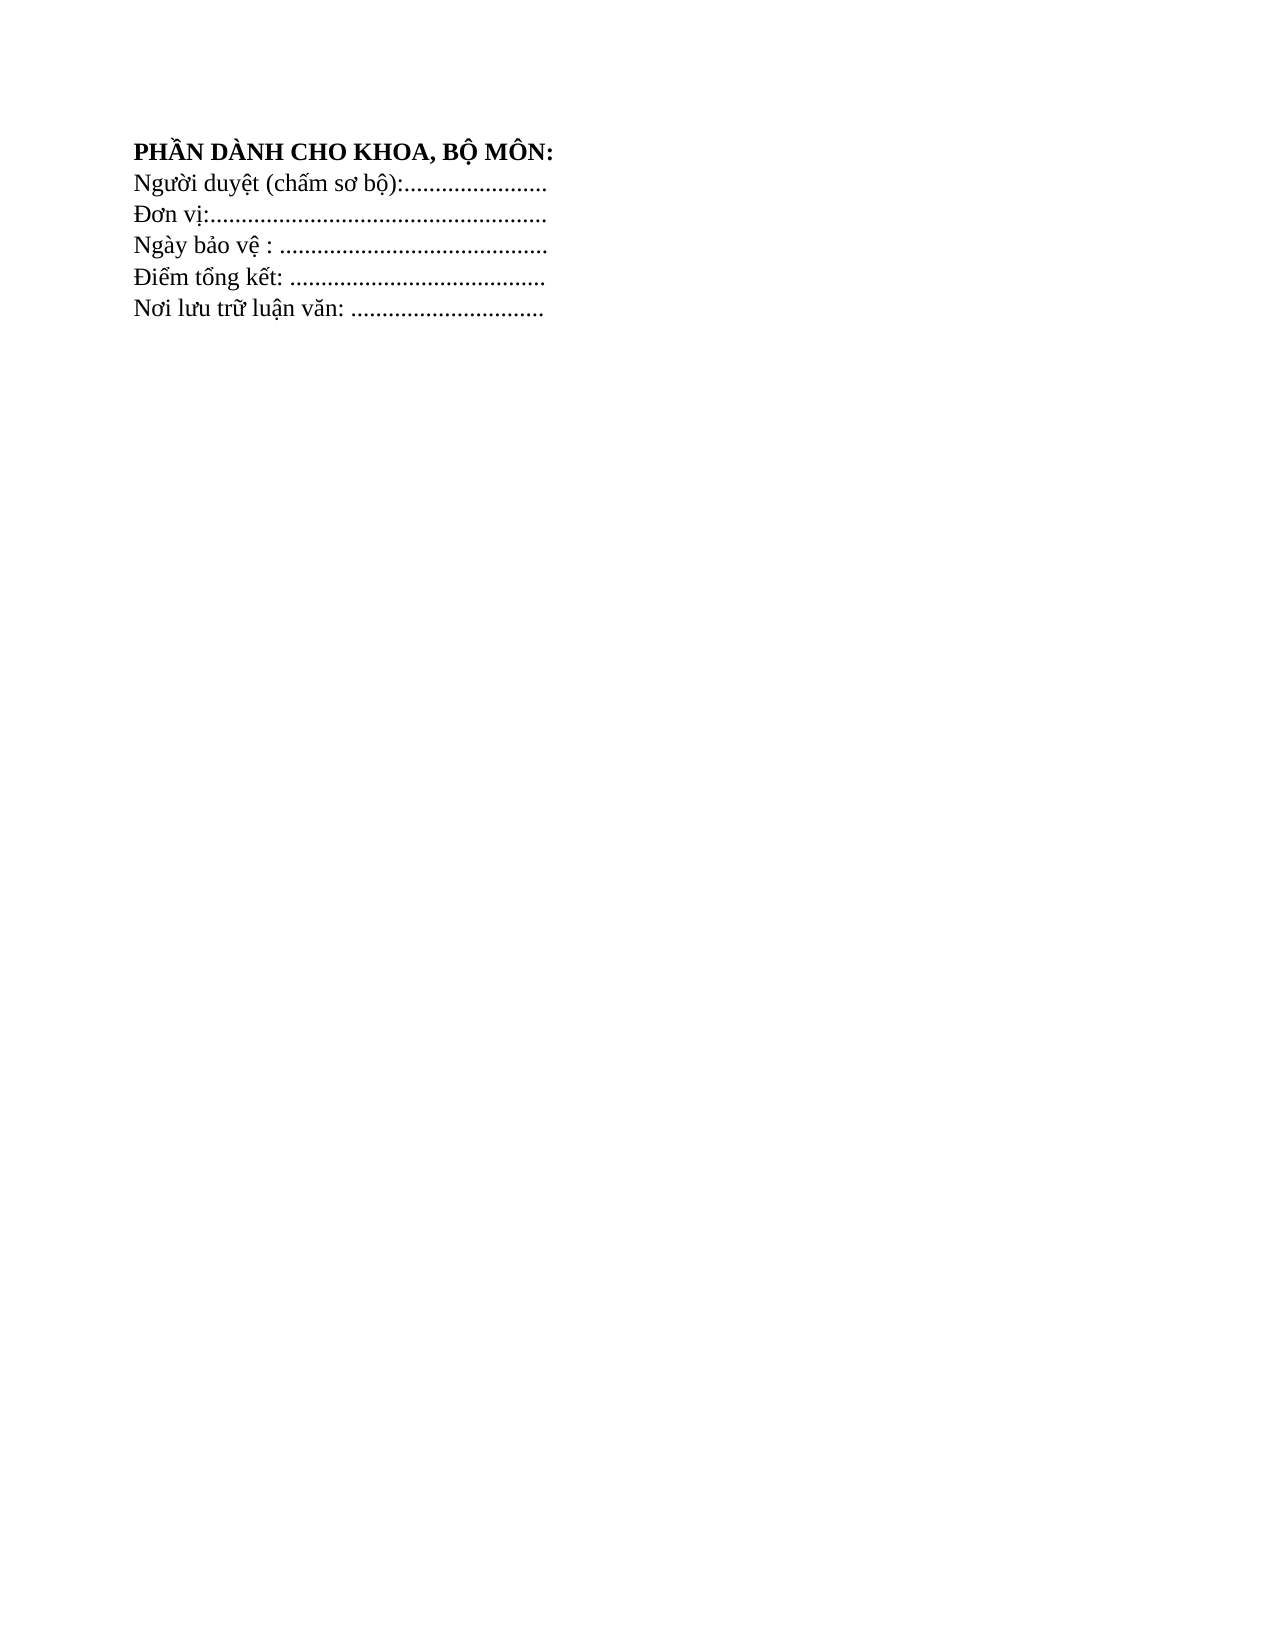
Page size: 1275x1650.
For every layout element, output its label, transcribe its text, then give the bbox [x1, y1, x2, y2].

text Người duyệt (chấm sơ bộ):....................... [133, 168, 1173, 197]
text PHẦN DÀNH CHO KHOA, BỘ MÔN: [133, 137, 1173, 166]
text Điểm tổng kết: ......................................... [133, 262, 1173, 290]
text Nơi lưu trữ luận văn: ............................... [133, 293, 1173, 321]
text Đơn vị:...................................................... [133, 199, 1173, 228]
text Ngày bảo vệ : ........................................... [133, 231, 1173, 259]
